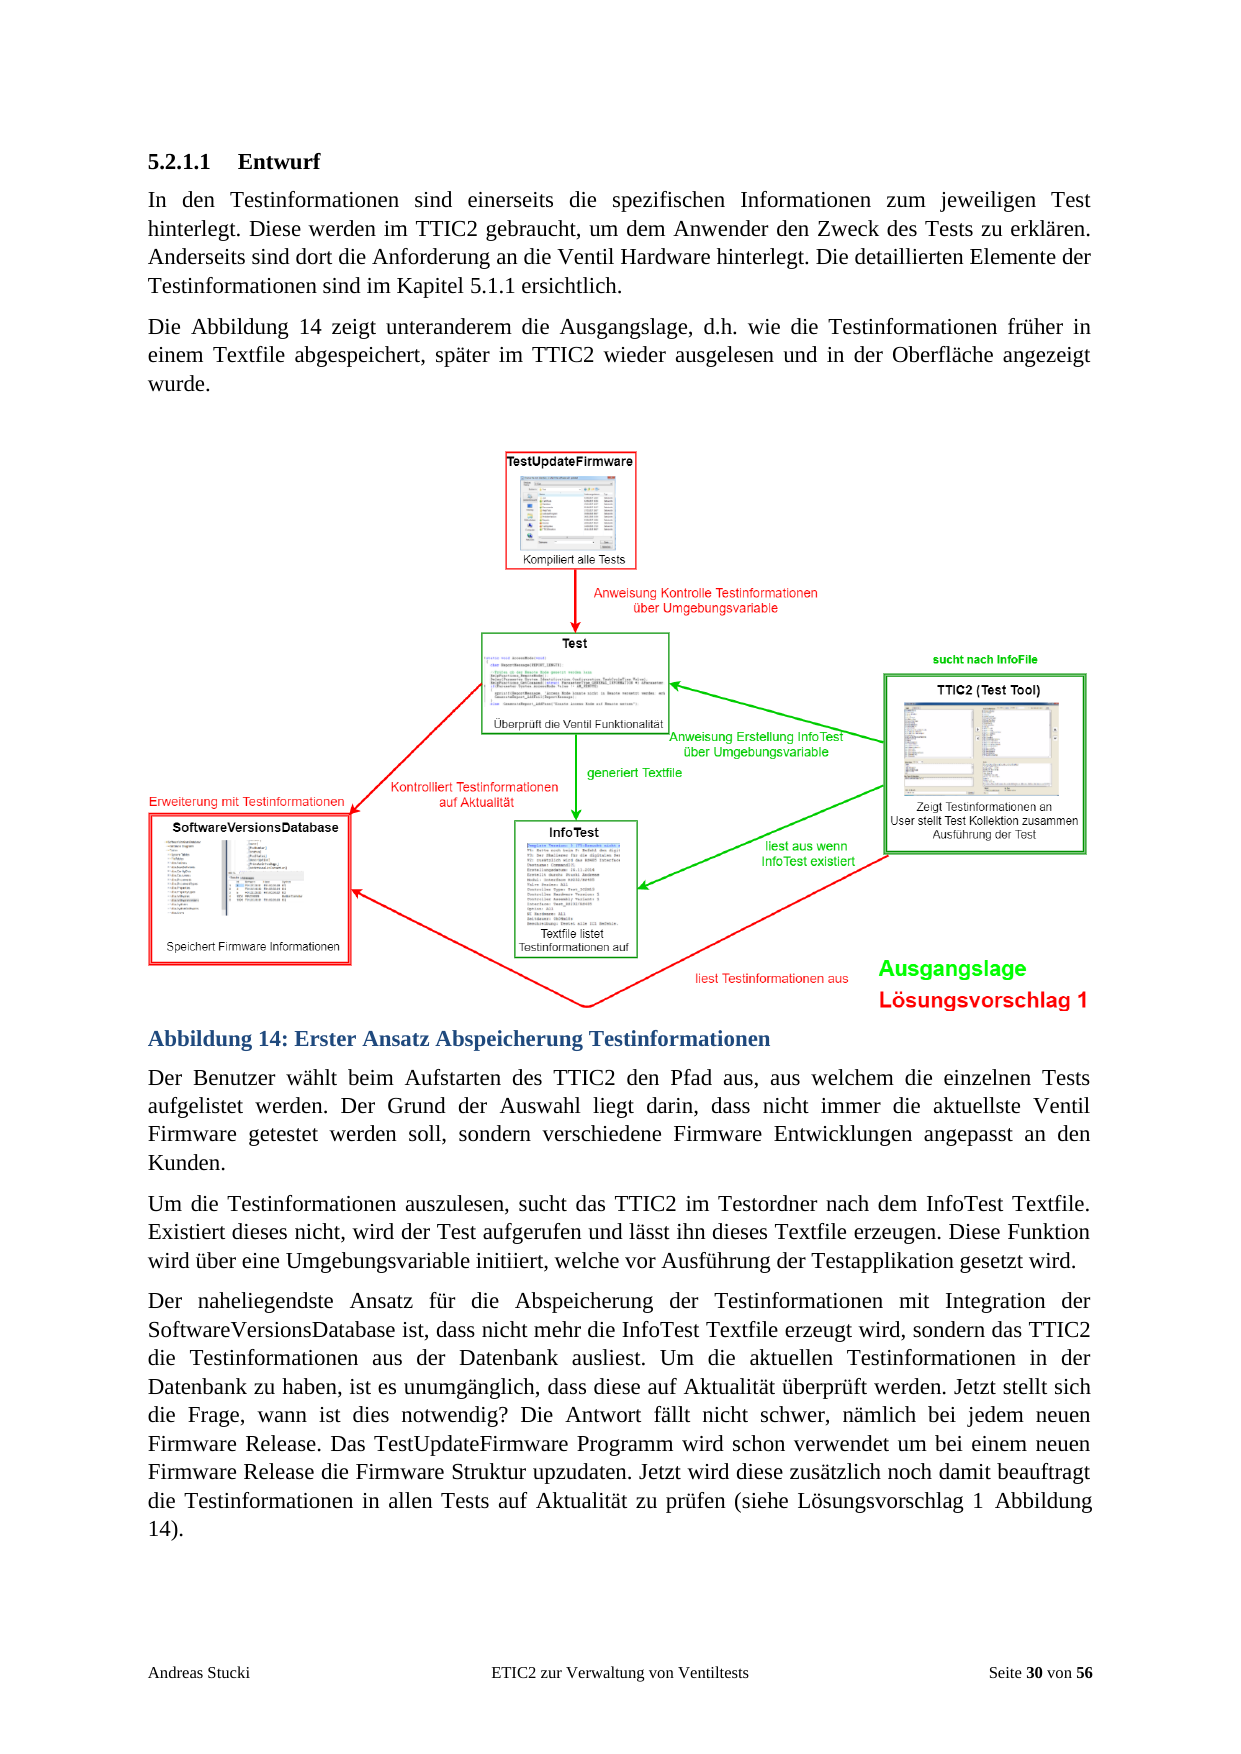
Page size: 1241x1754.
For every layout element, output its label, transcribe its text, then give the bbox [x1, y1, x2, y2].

text Der Benutzer wählt beim Aufstarten des TTIC2 den Pfad aus, aus welchem die einzelnen Tests aufgelistet werden. Der Grund der Auswahl liegt darin, dass nicht immer die aktuellste Ventil Firmware getestet werden soll, sondern verschiedene Firmware Entwicklungen angepasst an den Kunden. [148, 1104, 1092, 1216]
text In den Testinformationen sind einerseits die spezifischen Informationen zum jeweiligen Test hinterlegt. Diese werden im TTIC2 gebraucht, um dem Anwender den Zweck des Tests zu erklären. Anderseits sind dort die Anforderung an die Ventil Hardware hinterlegt. Die detaillierten Elemente der Testinformationen sind im Kapitel 5.1.1 ersichtlich. [148, 187, 1092, 298]
text Der naheliegendste Ansatz für die Abspeicherung der Testinformationen mit Integration der SoftwareVersionsDatabase ist, dass nicht mehr die InfoTest Textfile erzeugt wird, sondern das TTIC2 die Testinformationen aus der Datenbank ausliest. Um die aktuellen Testinformationen in der Datenbank zu haben, ist es unumgänglich, dass diese auf Aktualität überprüft werden. Jetzt stellt sich die Frage, wann ist dies notwendig? Die Antwort fällt nicht schwer, nämlich bei jedem neuen Firmware Release. Das TestUpdateFirmware Programm wird schon verwendet um bei einem neuen Firmware Release die Firmware Struktur upzudaten. Jetzt wird diese zusätzlich noch damit beauftragt die Testinformationen in allen Tests auf Aktualität zu prüfen (siehe Lösungsvorschlag 1 Abbildung 14). [148, 1328, 1092, 1582]
text Die Abbildung 14 zeigt unteranderem die Ausgangslage, d.h. wie die Testinformationen früher in einem Textfile abgespeichert, später im TTIC2 wieder ausgelesen und in der Oberfläche angezeigt wurde. [148, 313, 1092, 396]
picture [147, 451, 1088, 1011]
text Um die Testinformationen auszulesen, sucht das TTIC2 im Testordner nach dem InfoTest Textfile. Existiert dieses nicht, wird der Test aufgerufen und lässt ihn dieses Textfile erzeugen. Diese Funktion wird über eine Umgebungsvariable initiiert, welche vor Ausführung der Testapplikation gesetzt wird. [148, 1231, 1092, 1314]
subtitle Entwurf [148, 148, 1092, 174]
